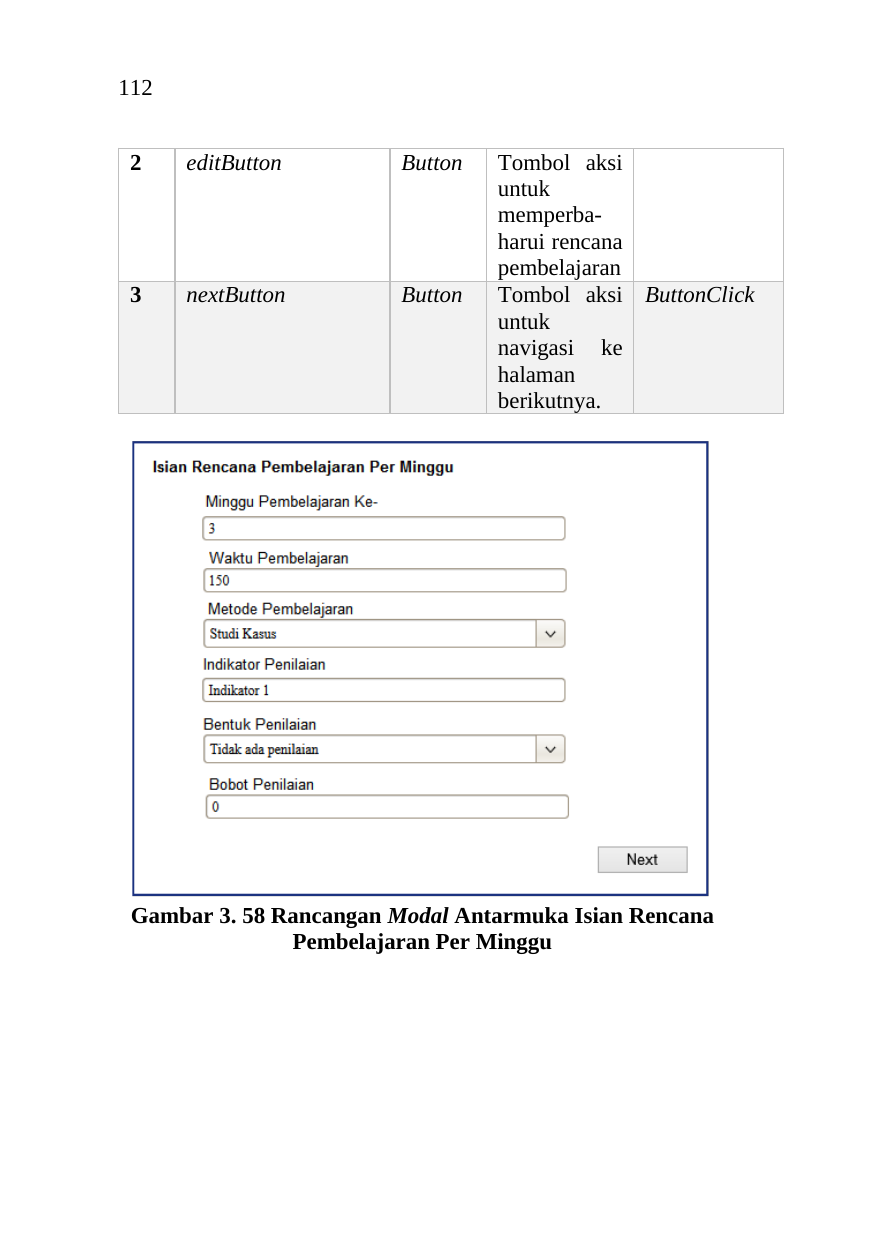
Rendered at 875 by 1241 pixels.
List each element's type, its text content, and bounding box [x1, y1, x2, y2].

picture [132, 440, 713, 902]
table_cell Button [391, 149, 486, 281]
table_cell editButton [176, 149, 389, 281]
table_cell nextButton [176, 282, 389, 413]
table_cell ButtonClick [634, 282, 783, 413]
table_cell 2 [119, 149, 174, 281]
table_cell Tombol aksi untuk memperba-harui rencana pembelajaran [487, 149, 633, 281]
table_cell Tombol aksi untuk navigasi ke halaman berikutnya. [487, 282, 633, 413]
table_cell 3 [119, 282, 174, 413]
table_cell Button [391, 282, 486, 413]
table_cell [634, 149, 783, 281]
